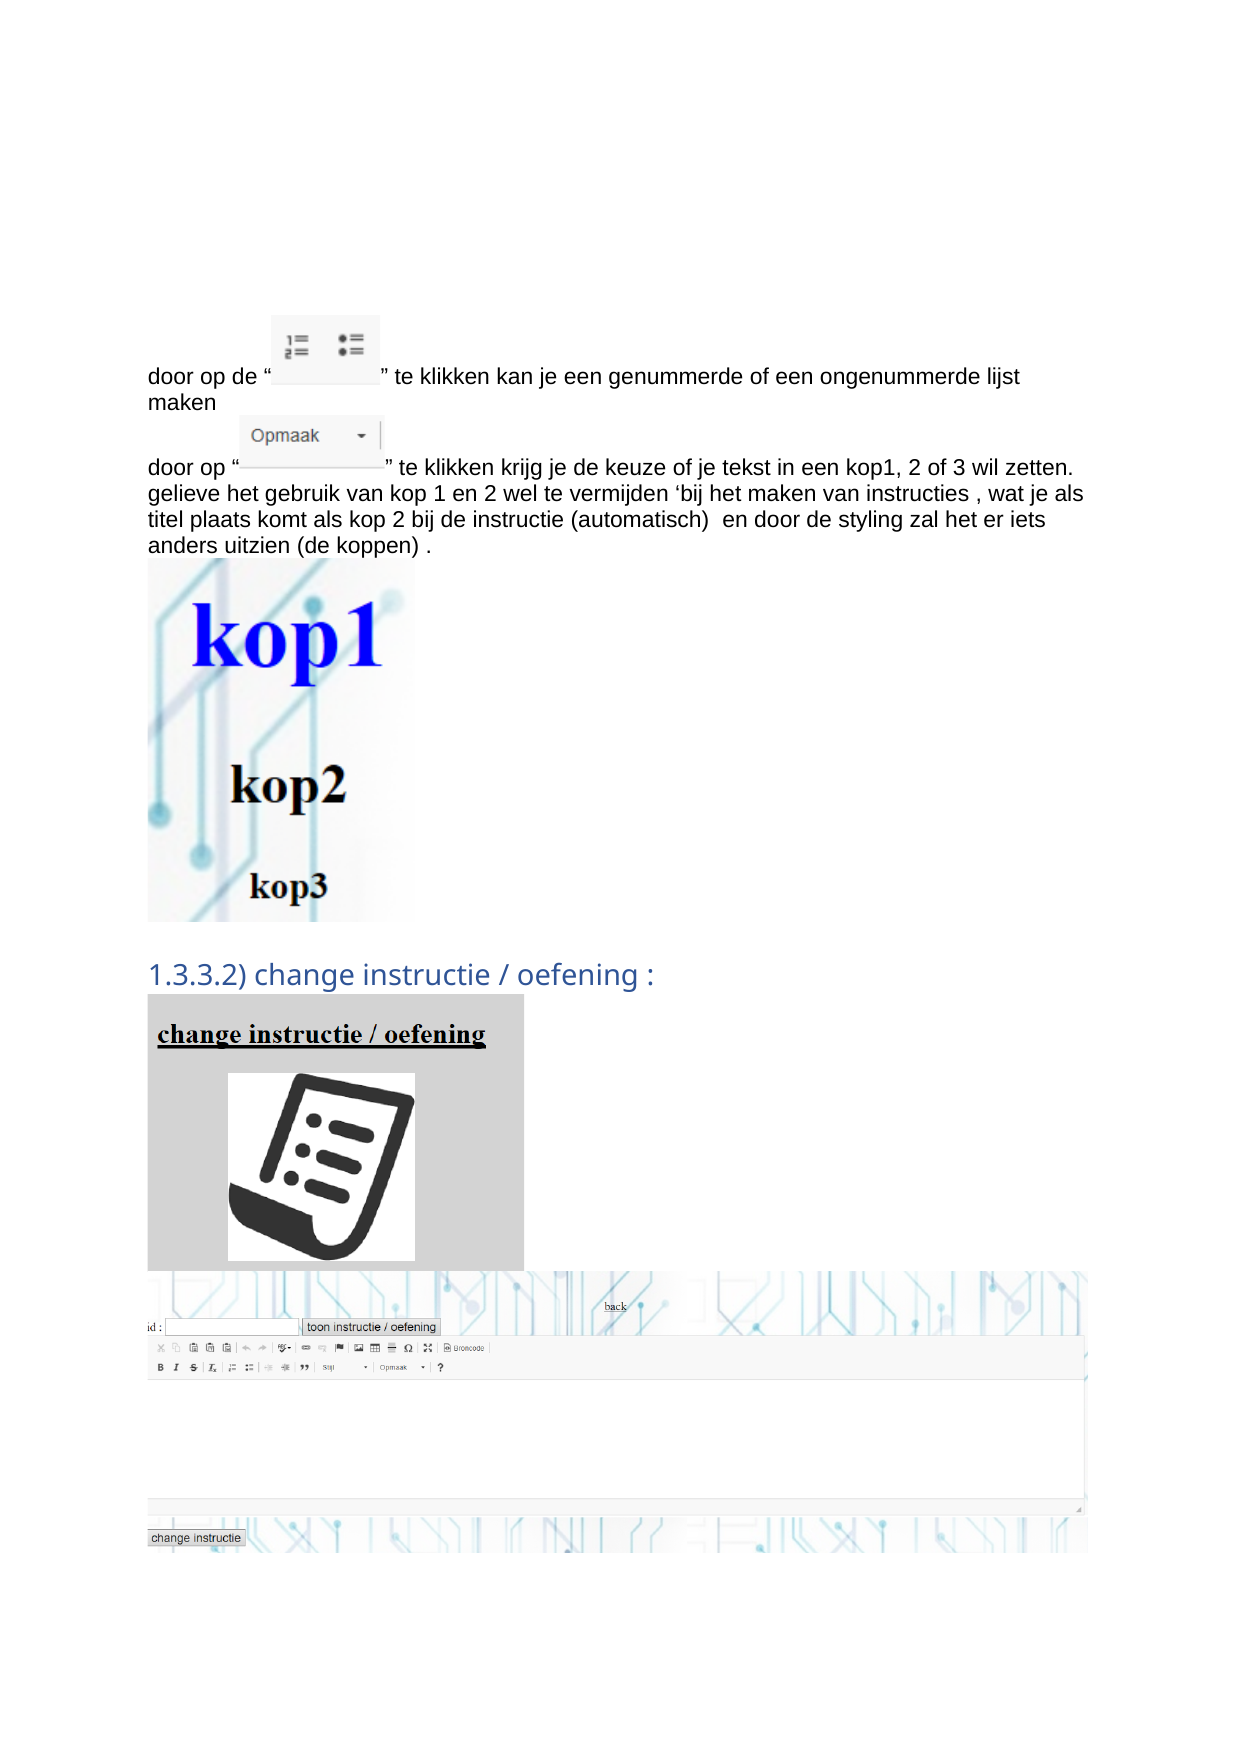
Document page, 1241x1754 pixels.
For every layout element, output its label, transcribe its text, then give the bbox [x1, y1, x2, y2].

picture [239, 415, 385, 475]
picture [147, 558, 416, 922]
text door op “” te klikken krijg je de keuze of je tekst in een kop1, 2 of 3 wil zetten. gelieve het gebruik van kop 1 en 2 wel te vermijden ‘bij het maken van instructies , wat je als titel plaats komt als kop 2 bij de instructie (automatisch) en door de styling zal het er iets anders uitzien (de koppen) . [148, 416, 1093, 559]
picture [147, 994, 1088, 1553]
text door op de “” te klikken kan je een genummerde of een ongenummerde lijst maken [148, 316, 1093, 416]
subtitle 1.3.3.2) change instructie / oefening : [148, 955, 1093, 994]
picture [271, 315, 381, 385]
